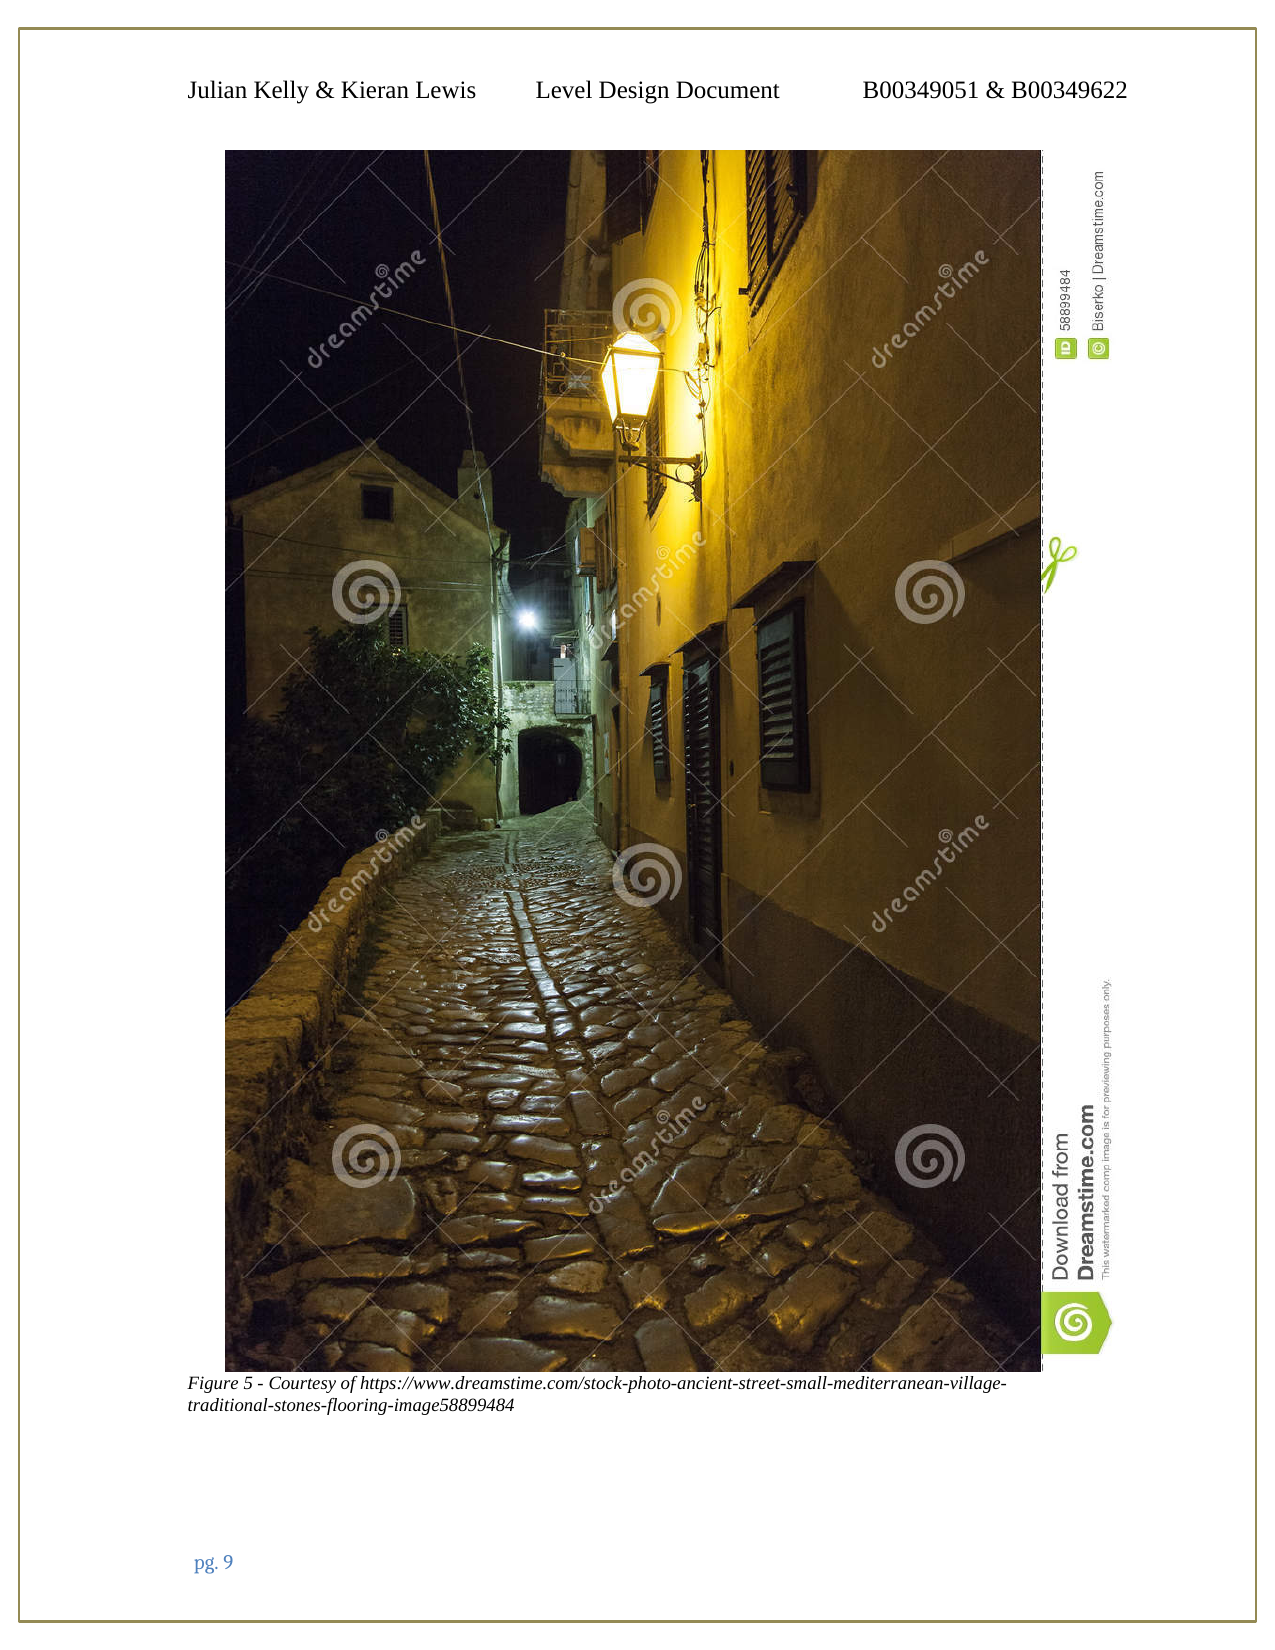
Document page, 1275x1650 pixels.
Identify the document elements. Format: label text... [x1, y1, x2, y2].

text Figure 5 - Courtesy of https://www.dreamstime.com/stock-photo-ancient-street-small-mediterranean-village-traditional-stones-flooring-image58899484 [187, 1372, 1087, 1415]
picture [225, 150, 1124, 1372]
